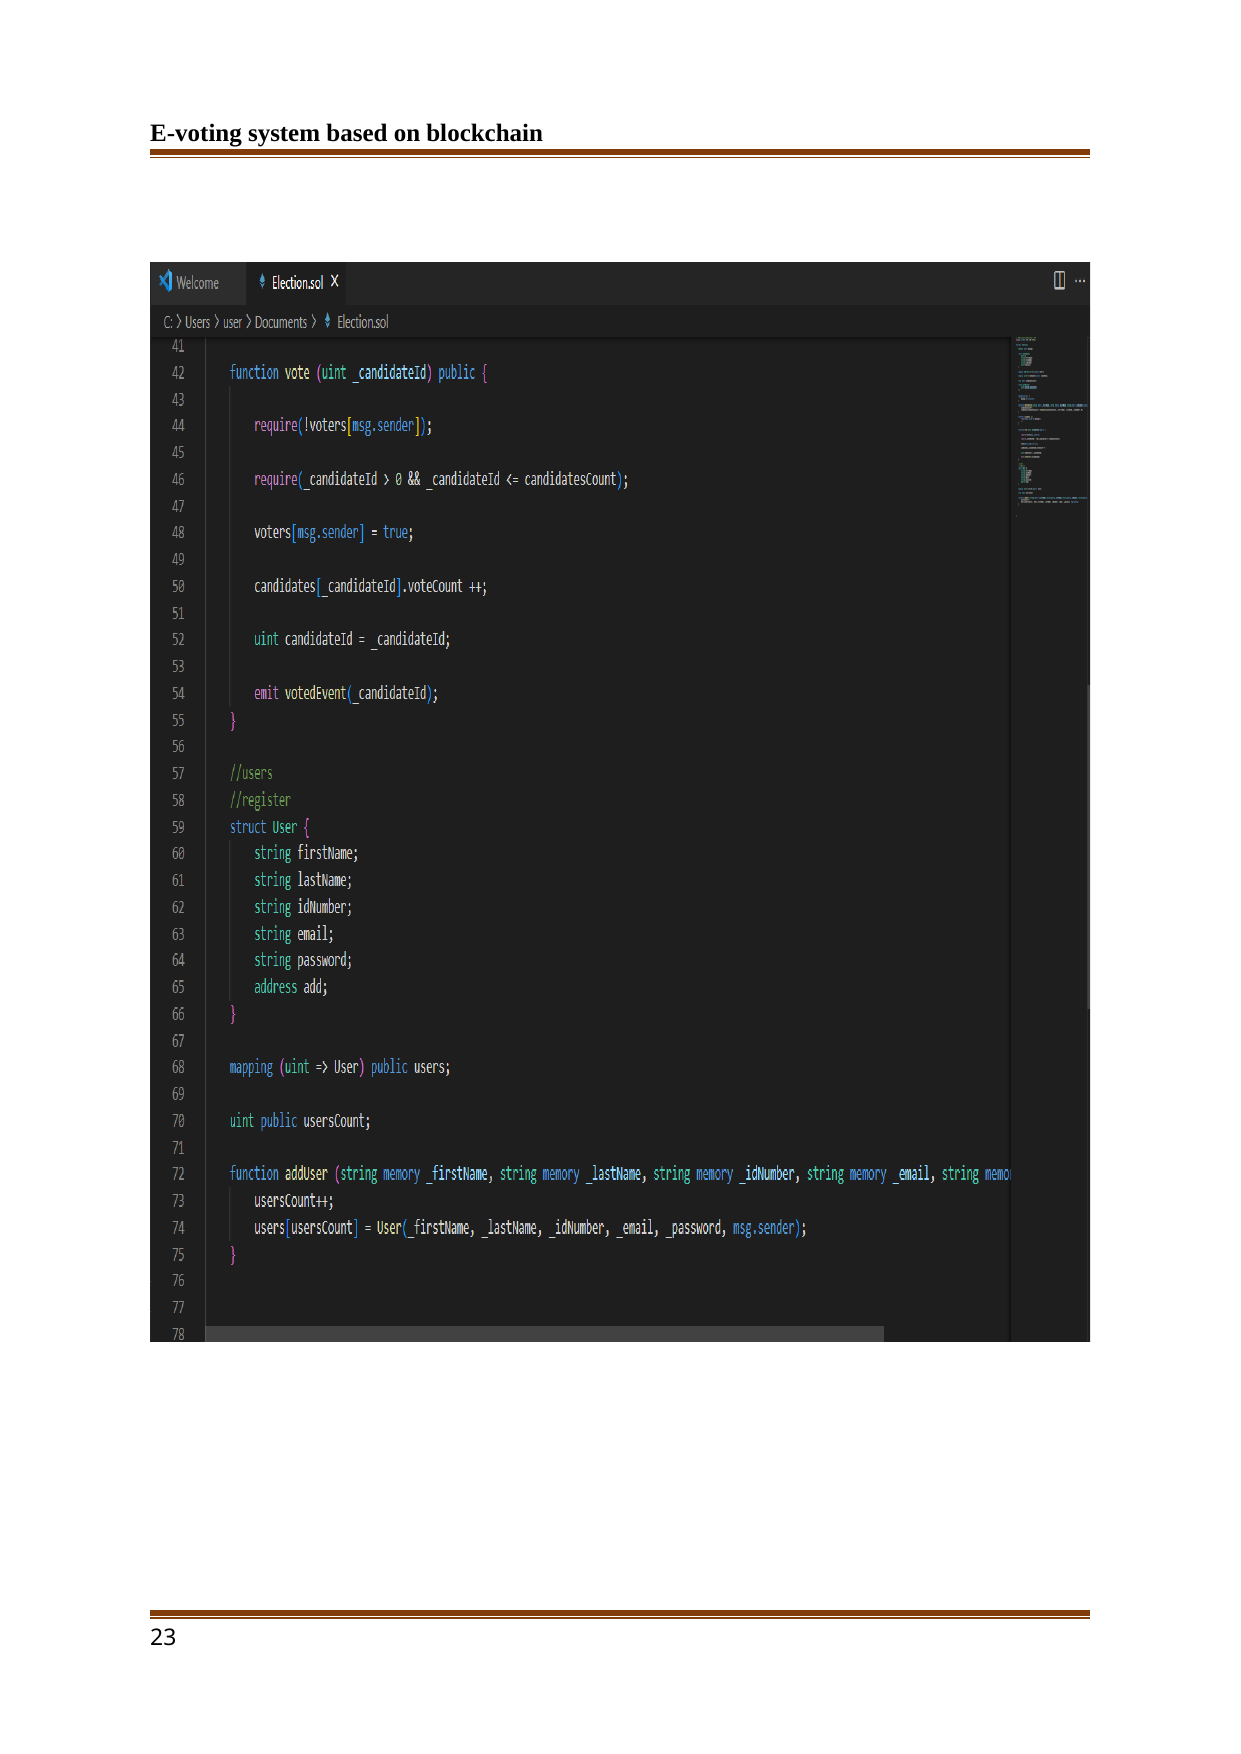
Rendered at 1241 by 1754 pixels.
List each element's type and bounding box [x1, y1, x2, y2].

picture [150, 262, 1091, 1342]
